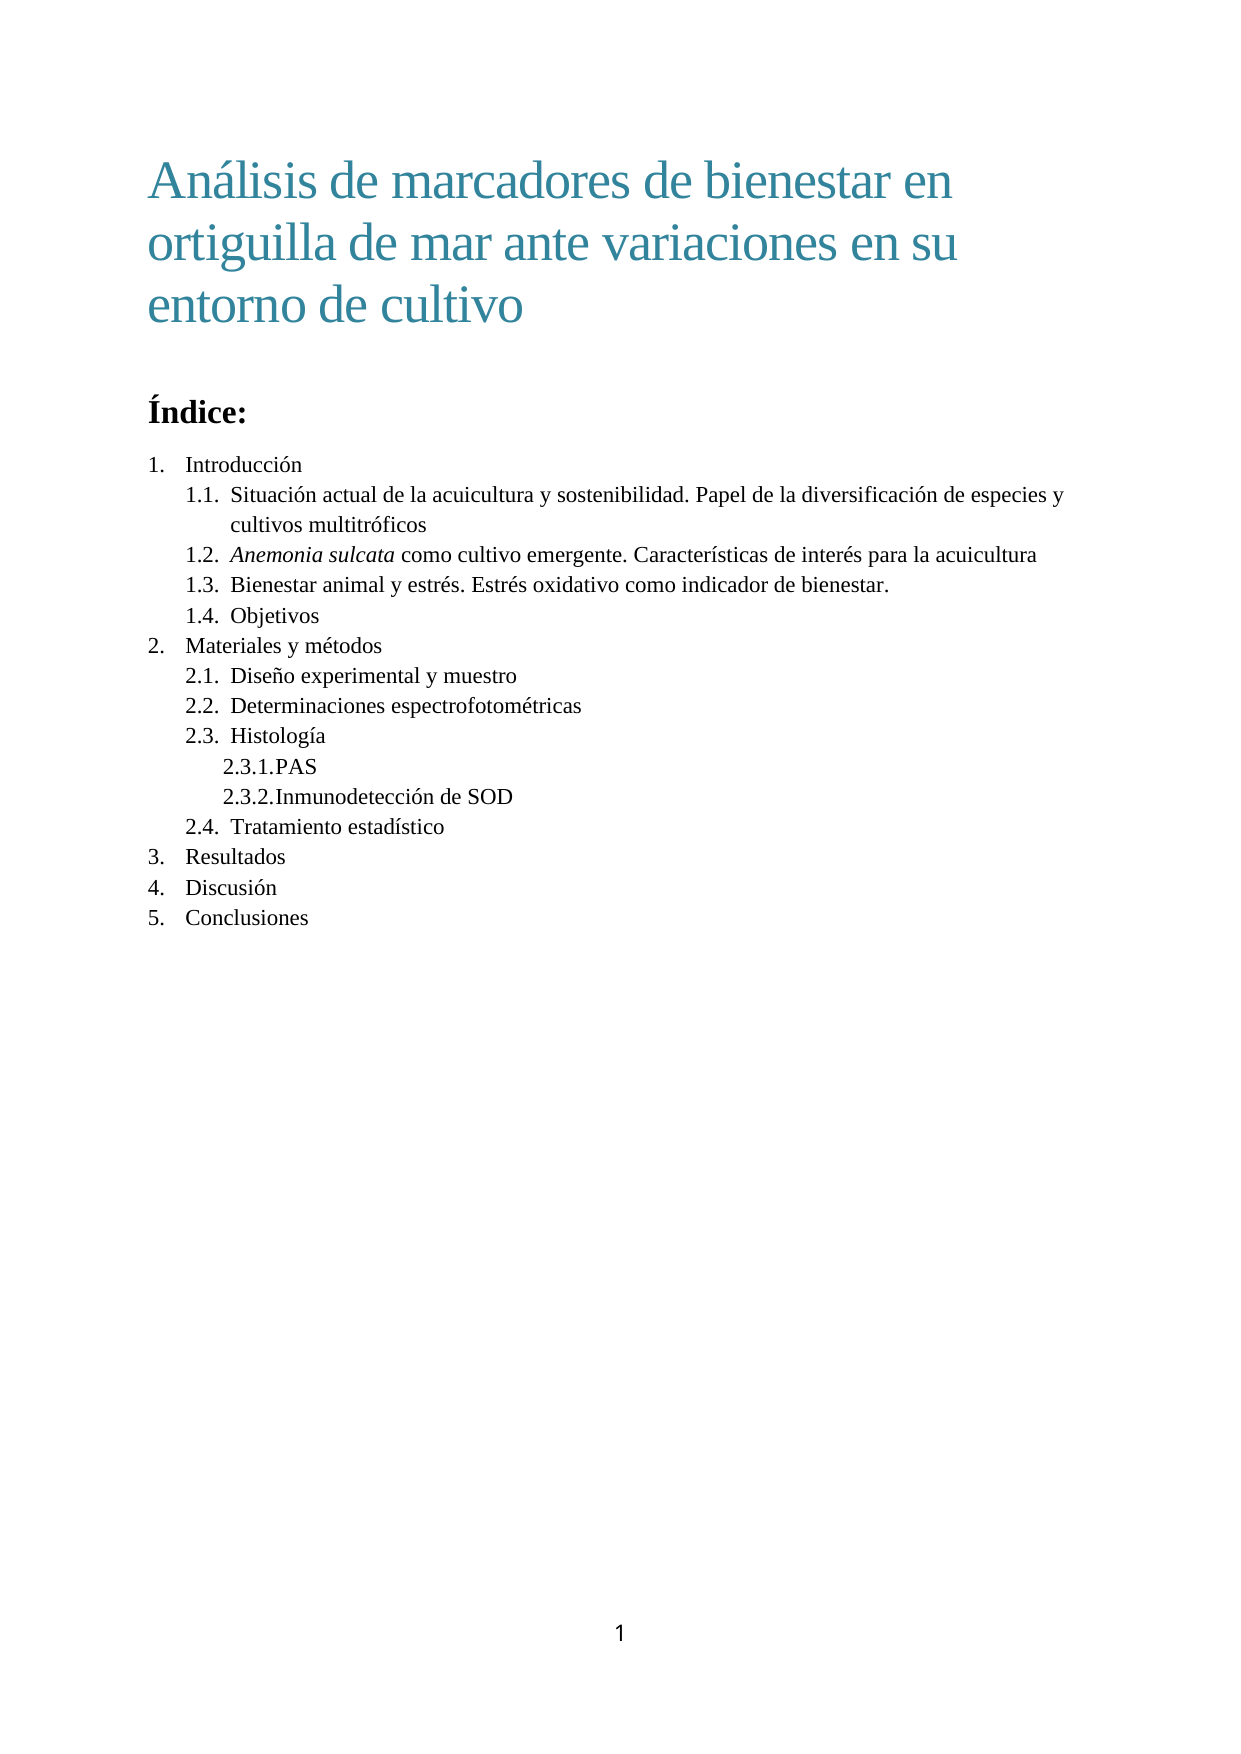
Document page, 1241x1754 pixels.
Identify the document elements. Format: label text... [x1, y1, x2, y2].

list Conclusiones [148, 904, 1092, 930]
list Histología [185, 722, 1092, 749]
text Índice: [148, 393, 1092, 431]
list Bienestar animal y estrés. Estrés oxidativo como indicador de bienestar. [185, 571, 1092, 598]
title Análisis de marcadores de bienestar en ortiguilla de mar ante variaciones en su entorno de cultivo [148, 148, 1092, 334]
list Situación actual de la acuicultura y sostenibilidad. Papel de la diversificación de especies y cultivos multitróficos [185, 481, 1092, 537]
list Tratamiento estadístico [185, 813, 1092, 839]
list Anemonia sulcata como cultivo emergente. Características de interés para la acuicultura [185, 541, 1092, 568]
list Materiales y métodos [148, 632, 1092, 658]
list Diseño experimental y muestro [185, 662, 1092, 688]
list Discusión [148, 873, 1092, 900]
list Determinaciones espectrofotométricas [185, 692, 1092, 719]
list Objetivos [185, 602, 1092, 628]
list Resultados [148, 843, 1092, 870]
list Introducción [148, 451, 1092, 477]
list PAS [223, 753, 1092, 779]
list Inmunodetección de SOD [223, 783, 1092, 809]
